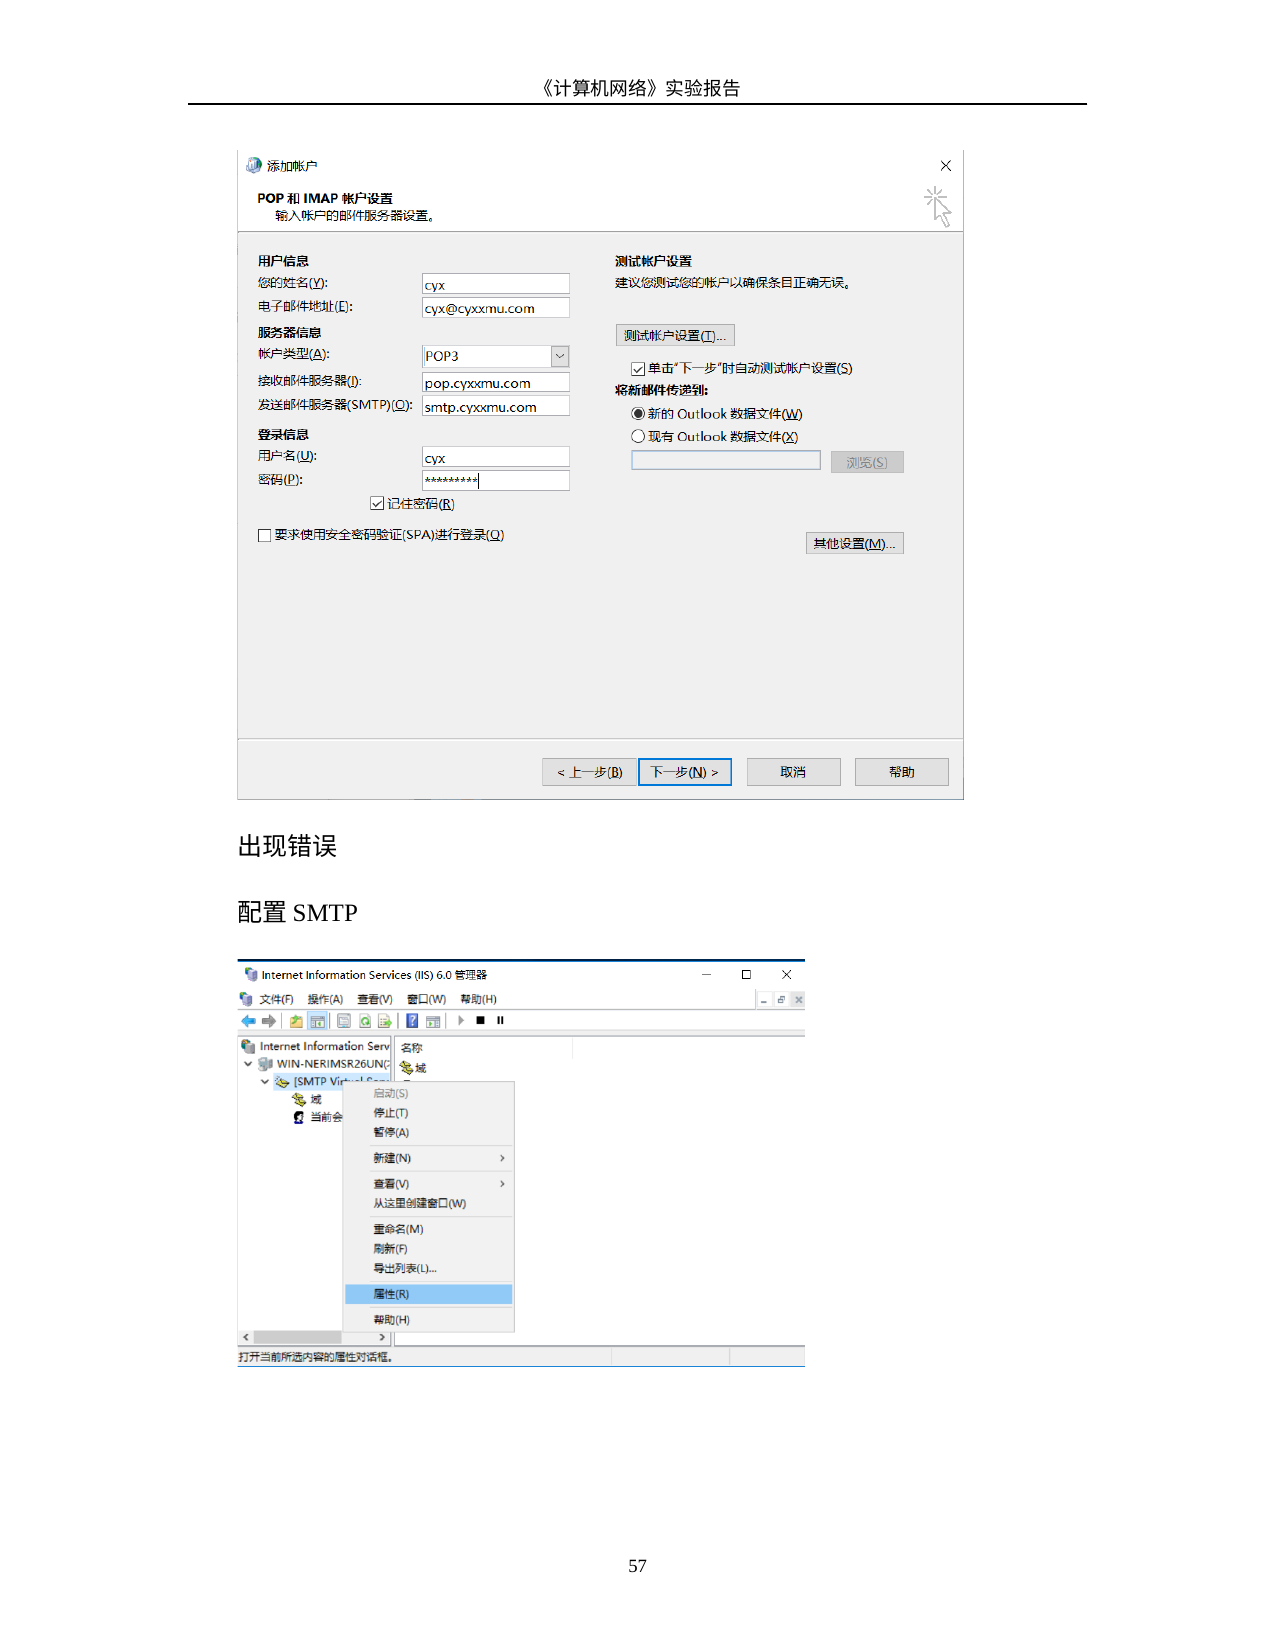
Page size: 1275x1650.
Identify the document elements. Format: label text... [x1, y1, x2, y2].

list 出现错误 [187, 826, 1087, 862]
list 配置SMTP [187, 893, 1087, 929]
picture [237, 150, 964, 800]
picture [237, 959, 805, 1367]
